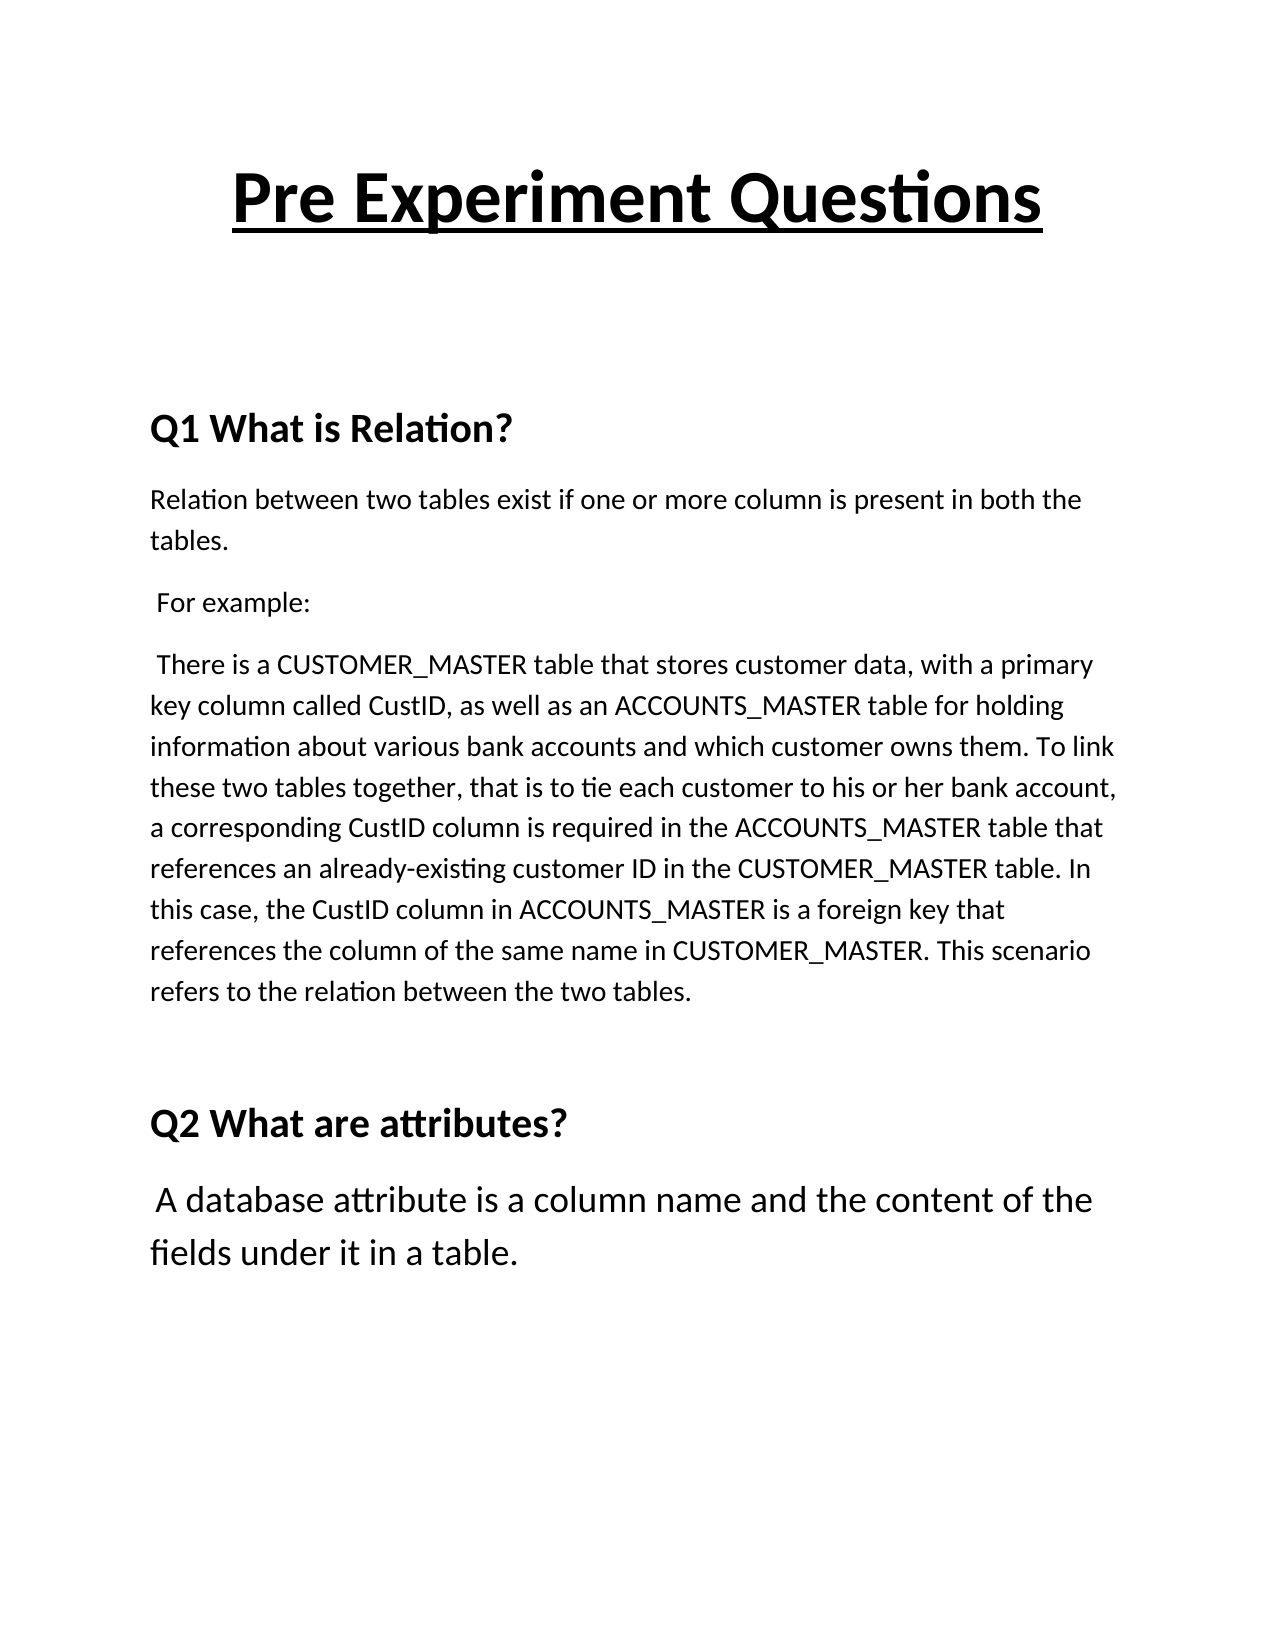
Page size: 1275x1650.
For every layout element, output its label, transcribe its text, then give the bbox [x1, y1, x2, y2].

text Relation between two tables exist if one or more column is present in both the tables. [150, 481, 1125, 558]
text There is a CUSTOMER_MASTER table that stores customer data, with a primary key column called CustID, as well as an ACCOUNTS_MASTER table for holding information about various bank accounts and which customer owns them. To link these two tables together, that is to tie each customer to his or her bank account, a corresponding CustID column is required in the ACCOUNTS_MASTER table that references an already-existing customer ID in the CUSTOMER_MASTER table. In this case, the CustID column in ACCOUNTS_MASTER is a foreign key that references the column of the same name in CUSTOMER_MASTER. This scenario refers to the relation between the two tables. [150, 646, 1125, 1009]
text Q2 What are attributes? [150, 1097, 1125, 1148]
text Pre Experiment Questions [150, 150, 1125, 242]
text A database attribute is a column name and the content of the fields under it in a table. [150, 1176, 1125, 1275]
text For example: [150, 584, 1125, 620]
text Q1 What is Relation? [150, 402, 1125, 453]
